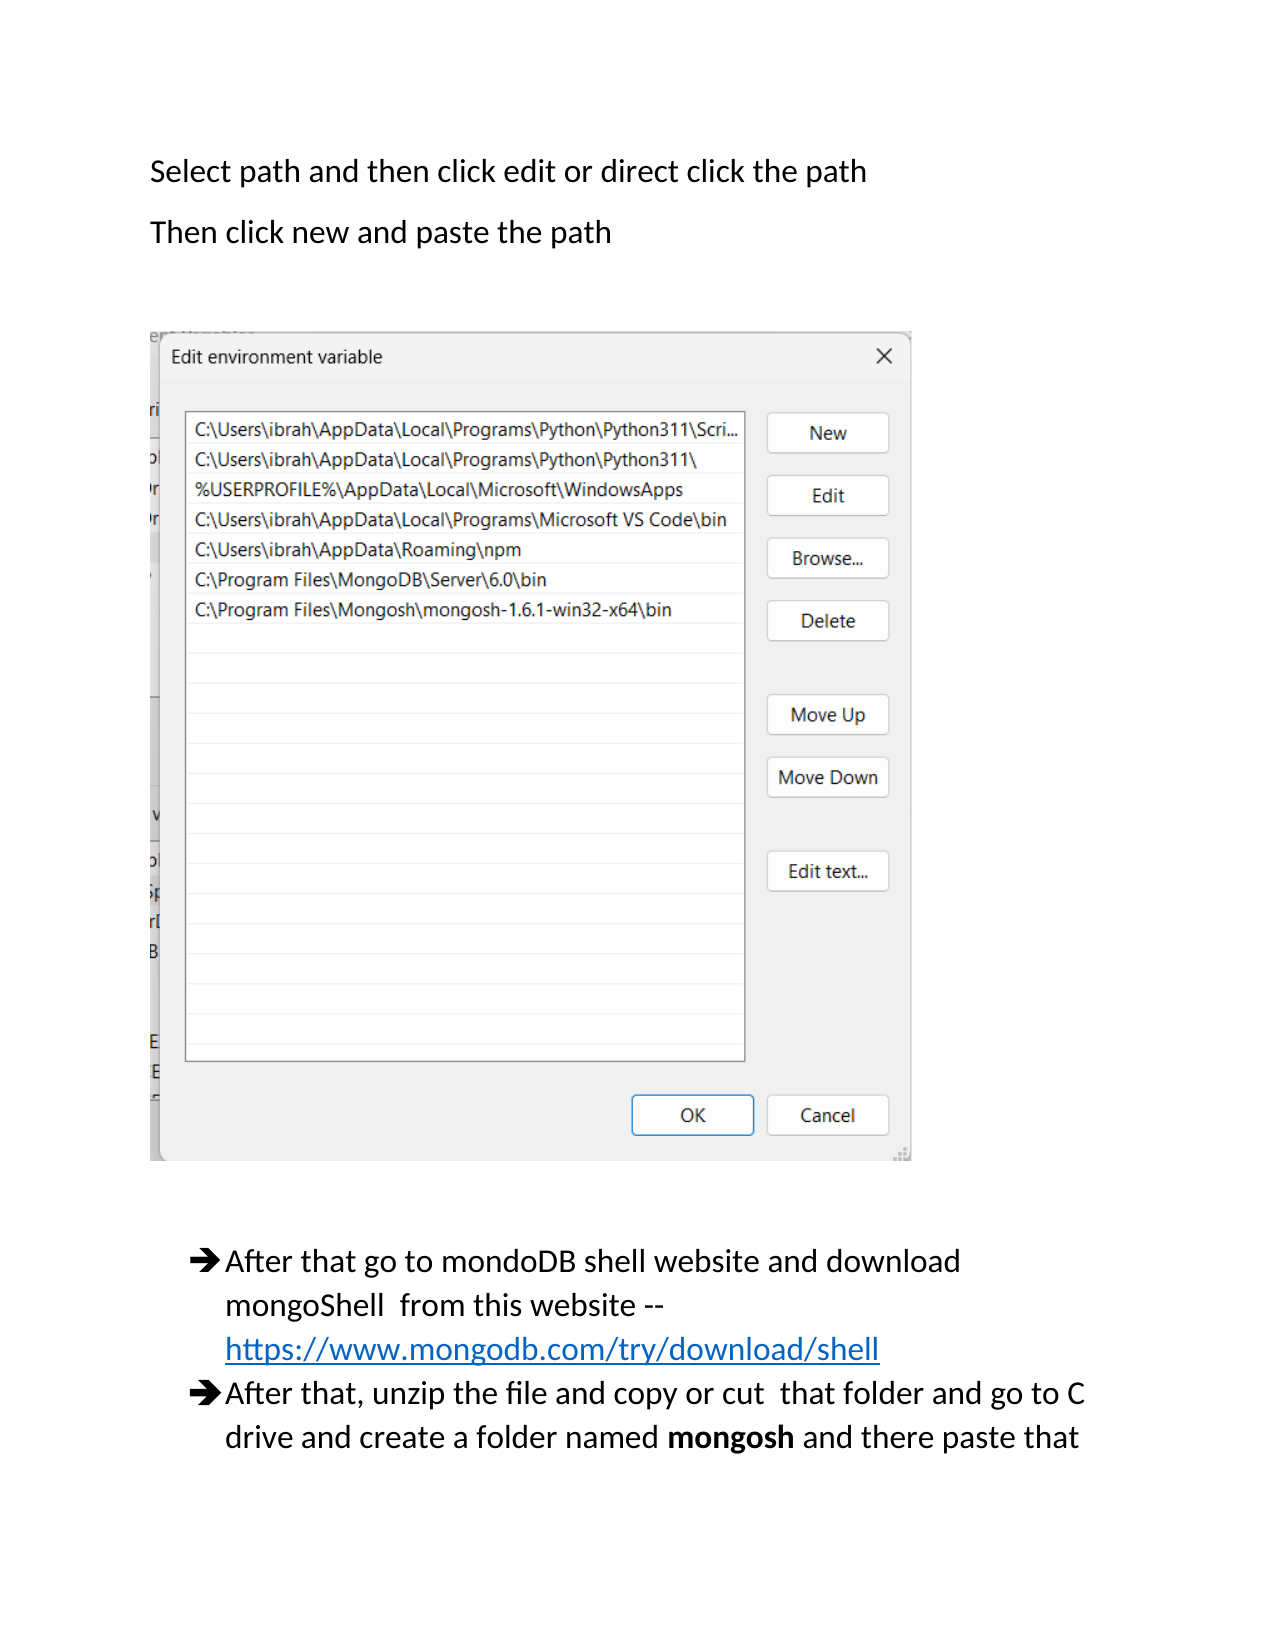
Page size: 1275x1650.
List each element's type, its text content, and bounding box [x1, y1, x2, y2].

list After that go to mondoDB shell website and download mongoShell from this website -- https://www.mongodb.com/try/download/shell [187, 1240, 1125, 1369]
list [187, 1372, 1125, 1457]
picture [150, 331, 912, 1161]
text Select path and then click edit or direct click the path [150, 150, 1125, 191]
text Then click new and paste the path [150, 211, 1125, 251]
